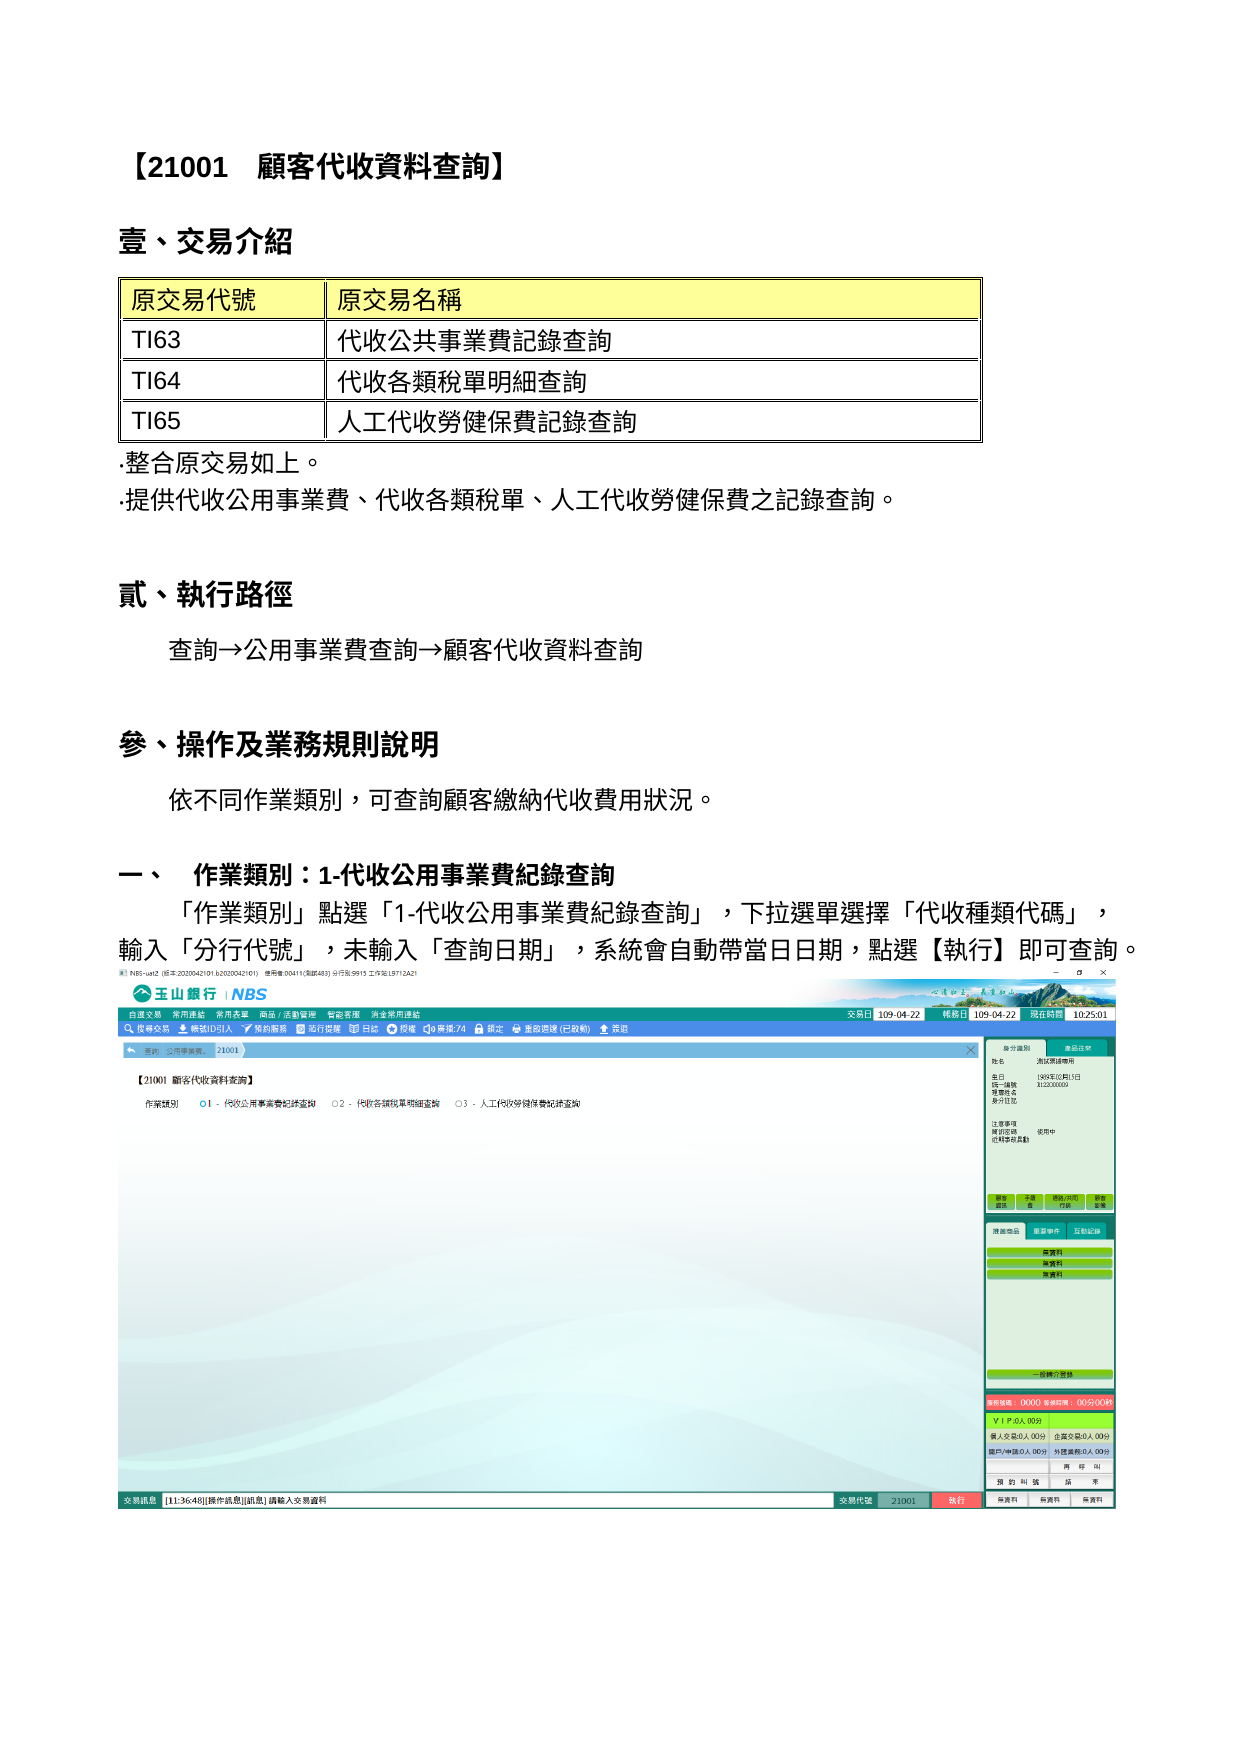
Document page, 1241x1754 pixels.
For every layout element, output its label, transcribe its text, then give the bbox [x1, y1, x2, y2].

table_cell 代收各類稅單明細查詢 [326, 358, 982, 399]
text 【21001 顧客代收資料查詢】 [118, 127, 1122, 202]
table_cell 代收公共事業費記錄查詢 [327, 318, 980, 358]
text ‧整合原交易如上。 [118, 443, 1122, 480]
picture [118, 967, 1116, 1509]
text 貳、執行路徑 [118, 555, 1122, 630]
table_header 原交易名稱 [326, 280, 980, 318]
table_cell TI63 [121, 318, 324, 358]
text ‧提供代收公用事業費、代收各類稅單、人工代收勞健保費之記錄查詢。 [118, 480, 1122, 518]
table_cell TI64 [120, 358, 326, 399]
list 作業類別：1-代收公用事業費紀錄查詢 [118, 855, 1122, 893]
text 參、操作及業務規則說明 [118, 705, 1122, 780]
table_cell 人工代收勞健保費記錄查詢 [326, 399, 982, 439]
text 壹、交易介紹 [118, 202, 1122, 277]
table_cell TI65 [120, 399, 326, 439]
text 「作業類別」點選「1-代收公用事業費紀錄查詢」，下拉選單選擇「代收種類代碼」，輸入「分行代號」，未輸入「查詢日期」，系統會自動帶當日日期，點選【執行】即可查詢。 [118, 893, 1122, 968]
list 查詢→公用事業費查詢→顧客代收資料查詢 [168, 630, 1122, 668]
text 依不同作業類別，可查詢顧客繳納代收費用狀況。 [118, 780, 1122, 818]
table_header 原交易代號 [120, 278, 326, 318]
